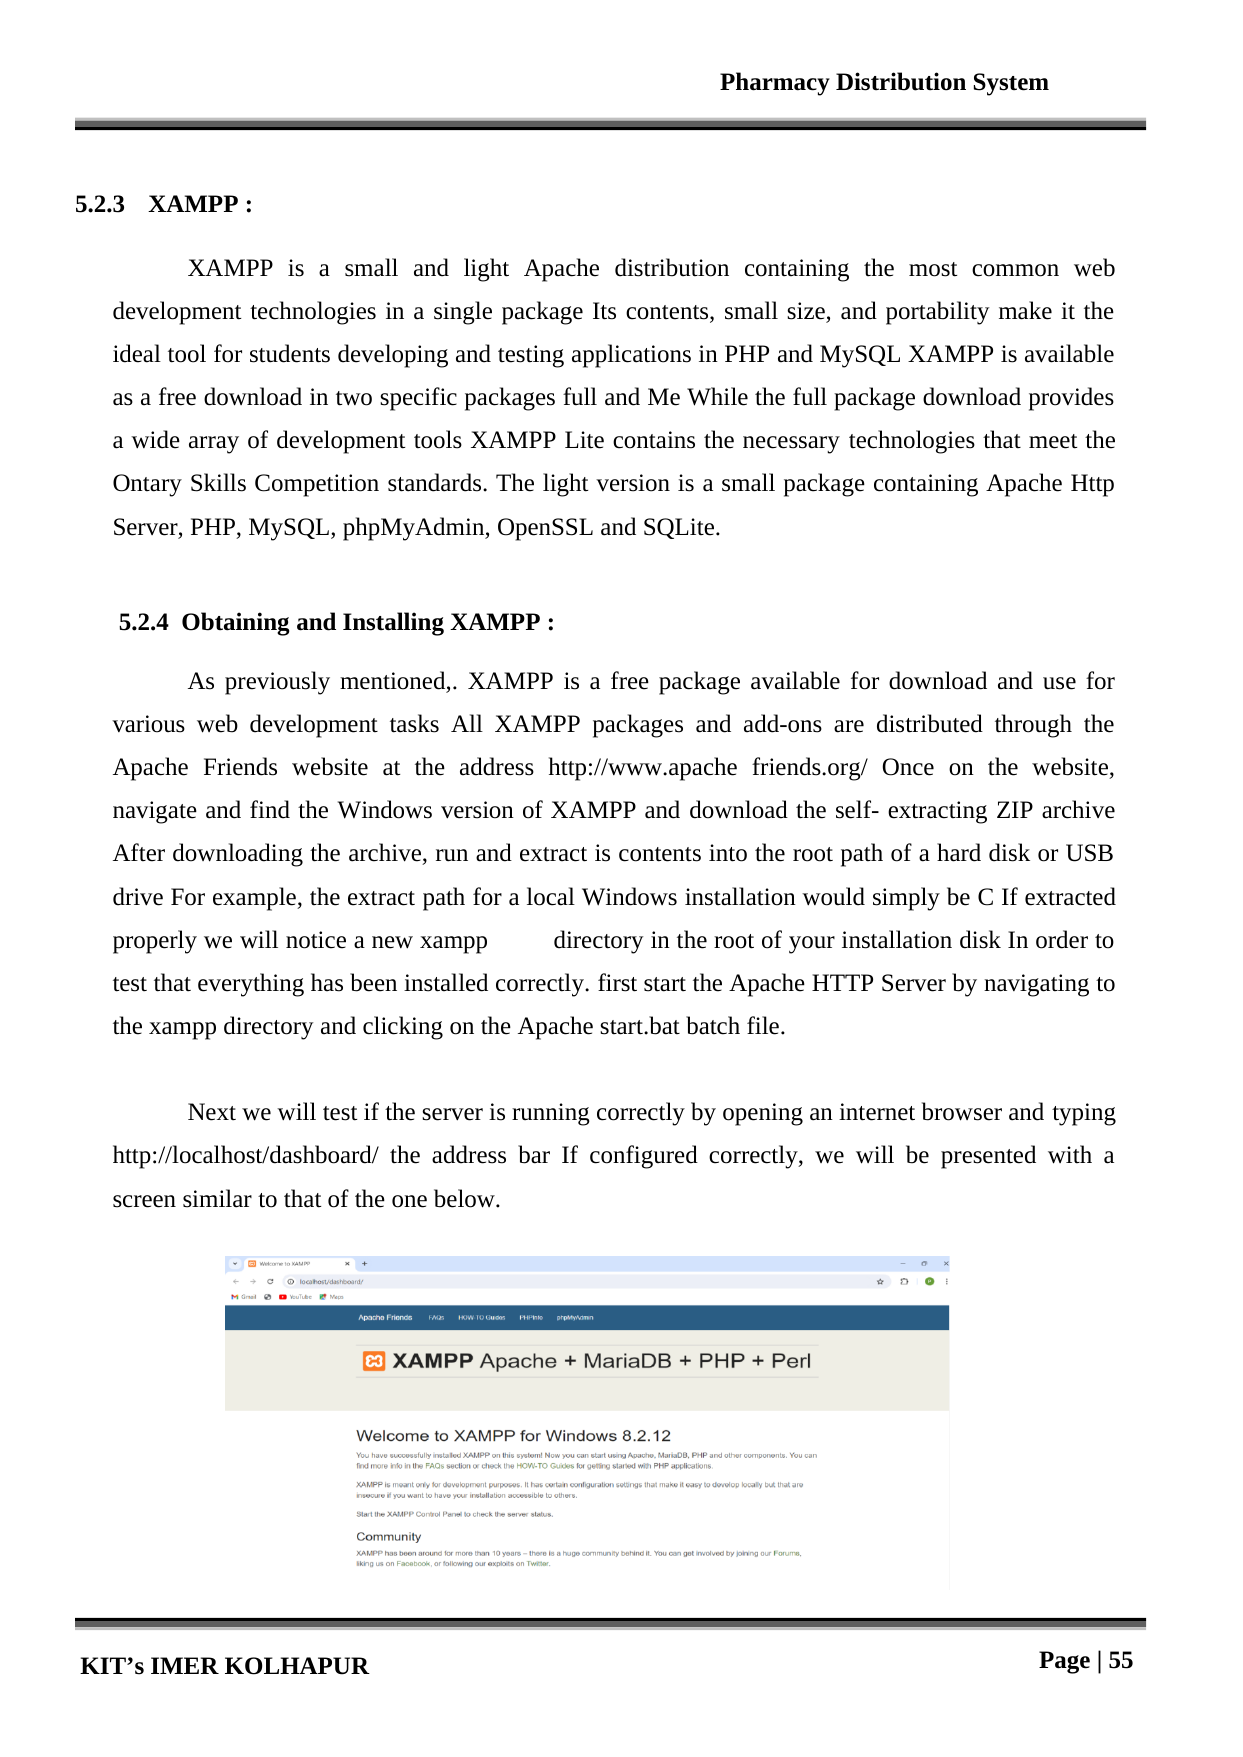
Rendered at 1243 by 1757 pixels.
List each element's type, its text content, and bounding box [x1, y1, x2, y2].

text Next we will test if the server is running correctly by opening an internet browser and typing http://localhost/dashboard/ the address bar If configured correctly, we will be presented with a screen similar to that of the one below. [112, 1097, 1116, 1212]
subtitle XAMPP : [75, 189, 1157, 217]
picture [225, 1256, 950, 1590]
text As previously mentioned,. XAMPP is a free package available for download and use for various web development tasks All XAMPP packages and add-ons are distributed through the Apache Friends website at the address http://www.apache friends.org/ Once on the website, navigate and find the Windows version of XAMPP and download the self- extracting ZIP archive After downloading the archive, run and extract is contents into the root path of a hard disk or USB drive For example, the extract path for a local Windows installation would simply be C If extracted properly we will notice a new xampp directory in the root of your installation disk In order to test that everything has been installed correctly. first start the Apache HTTP Server by navigating to the xampp directory and clicking on the Apache start.bat batch file. [112, 666, 1116, 1040]
text XAMPP is a small and light Apache distribution containing the most common web development technologies in a single package Its contents, small size, and portability make it the ideal tool for students developing and testing applications in PHP and MySQL XAMPP is available as a free download in two specific packages full and Me While the full package download provides a wide array of development tools XAMPP Lite contains the necessary technologies that meet the Ontary Skills Competition standards. The light version is a small package containing Apache Http Server, PHP, MySQL, phpMyAdmin, OpenSSL and SQLite. [112, 253, 1116, 540]
subtitle 5.2.4 Obtaining and Installing XAMPP : [0, 607, 1157, 636]
